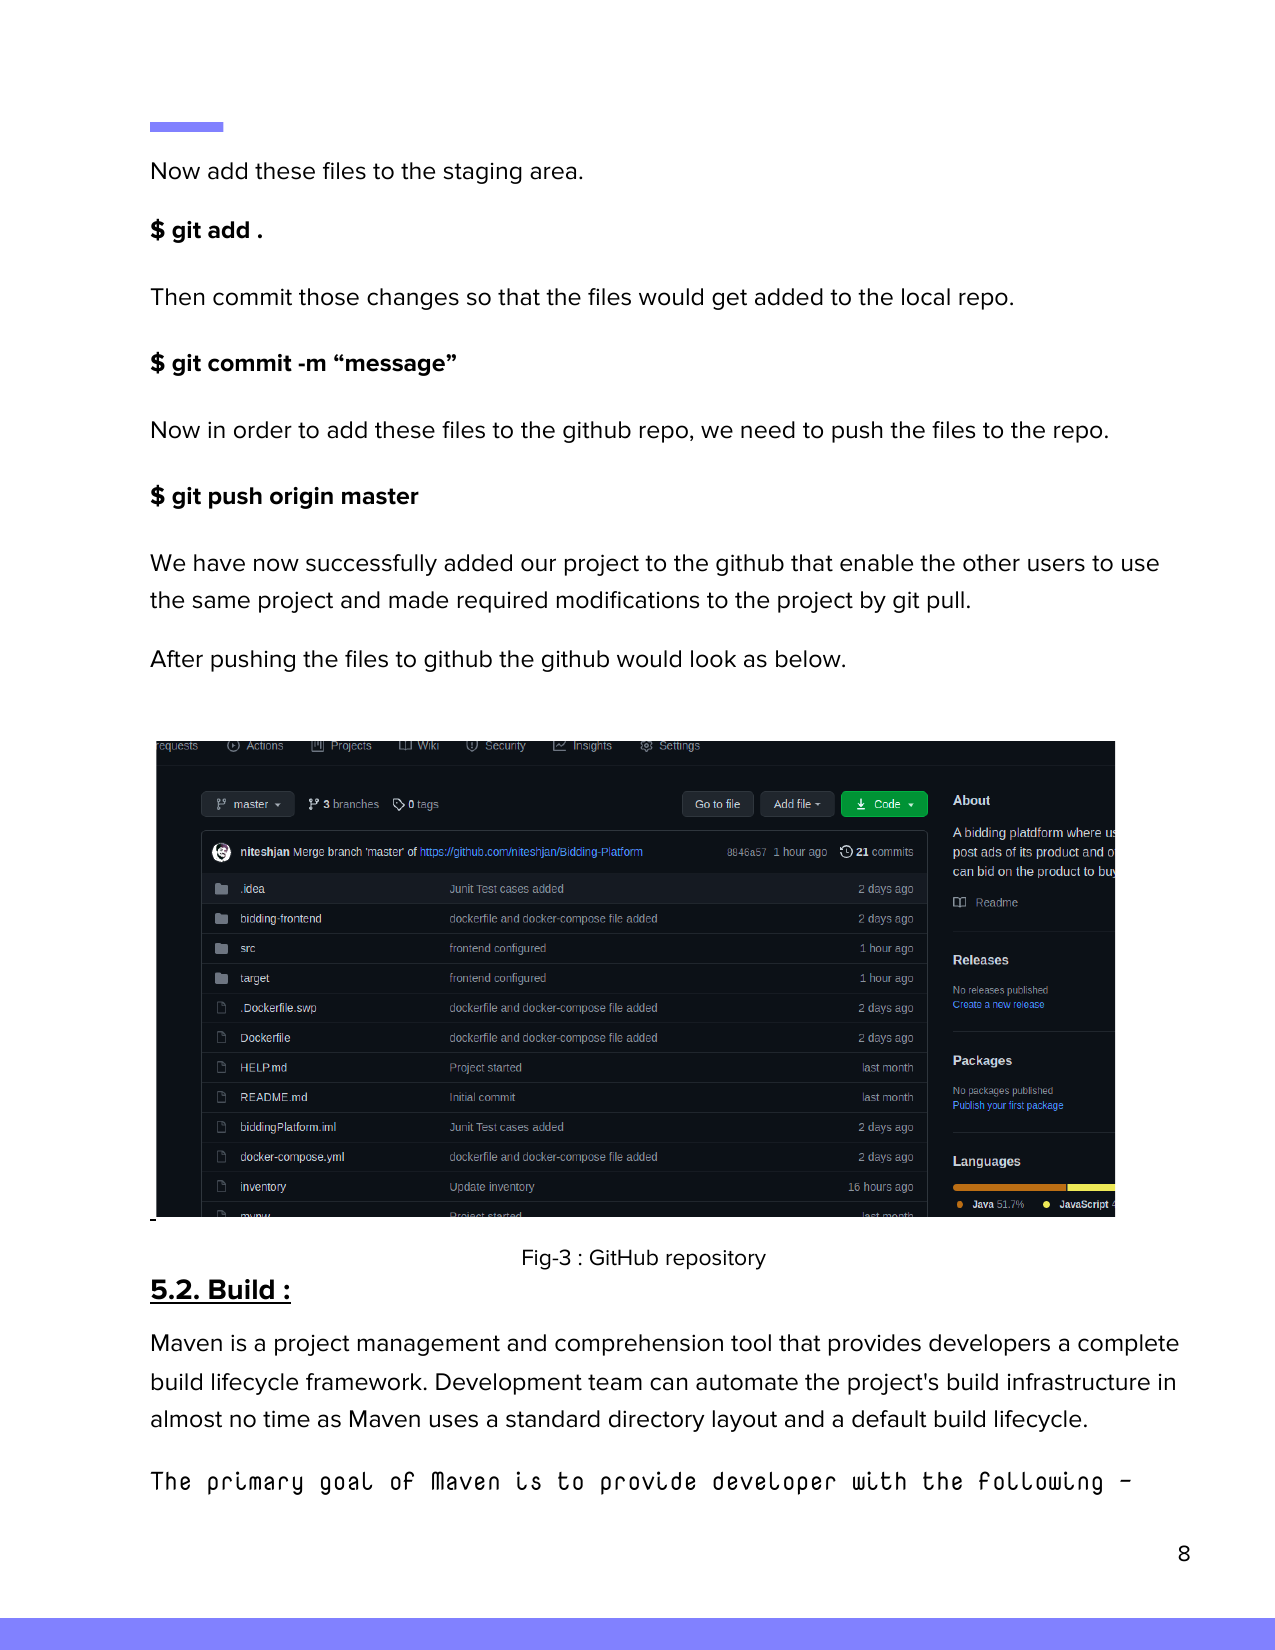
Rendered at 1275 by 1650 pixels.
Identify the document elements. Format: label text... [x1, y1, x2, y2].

subtitle 5.2. Build : [150, 1272, 1191, 1308]
text After pushing the files to github the github would look as below. [150, 645, 1191, 675]
text We have now successfully added our project to the github that enable the other users to use the same project and made required modifications to the project by git pull. [150, 548, 1191, 616]
text Fig-3 : GitHub repository [375, 1244, 1191, 1272]
text $ git commit -m “message” [150, 348, 1191, 379]
text Now add these files to the staging area. [150, 157, 1191, 187]
text Now in order to add these files to the github repo, we need to push the files to the repo. [150, 415, 1191, 445]
text Maven is a project management and comprehension tool that provides developers a complete build lifecycle framework. Development team can automate the project's build infrastructure in almost no time as Maven uses a standard directory layout and a default build lifecycle. [150, 1329, 1191, 1435]
picture [150, 122, 224, 132]
text The primary goal of Maven is to provide developer with the following − [150, 1464, 1191, 1498]
picture [0, 1618, 1275, 1650]
picture [156, 741, 1116, 1217]
text $ git add . [150, 216, 1191, 246]
text $ git push origin master [150, 481, 1191, 512]
text Then commit those changes so that the files would get added to the local repo. [150, 282, 1191, 312]
